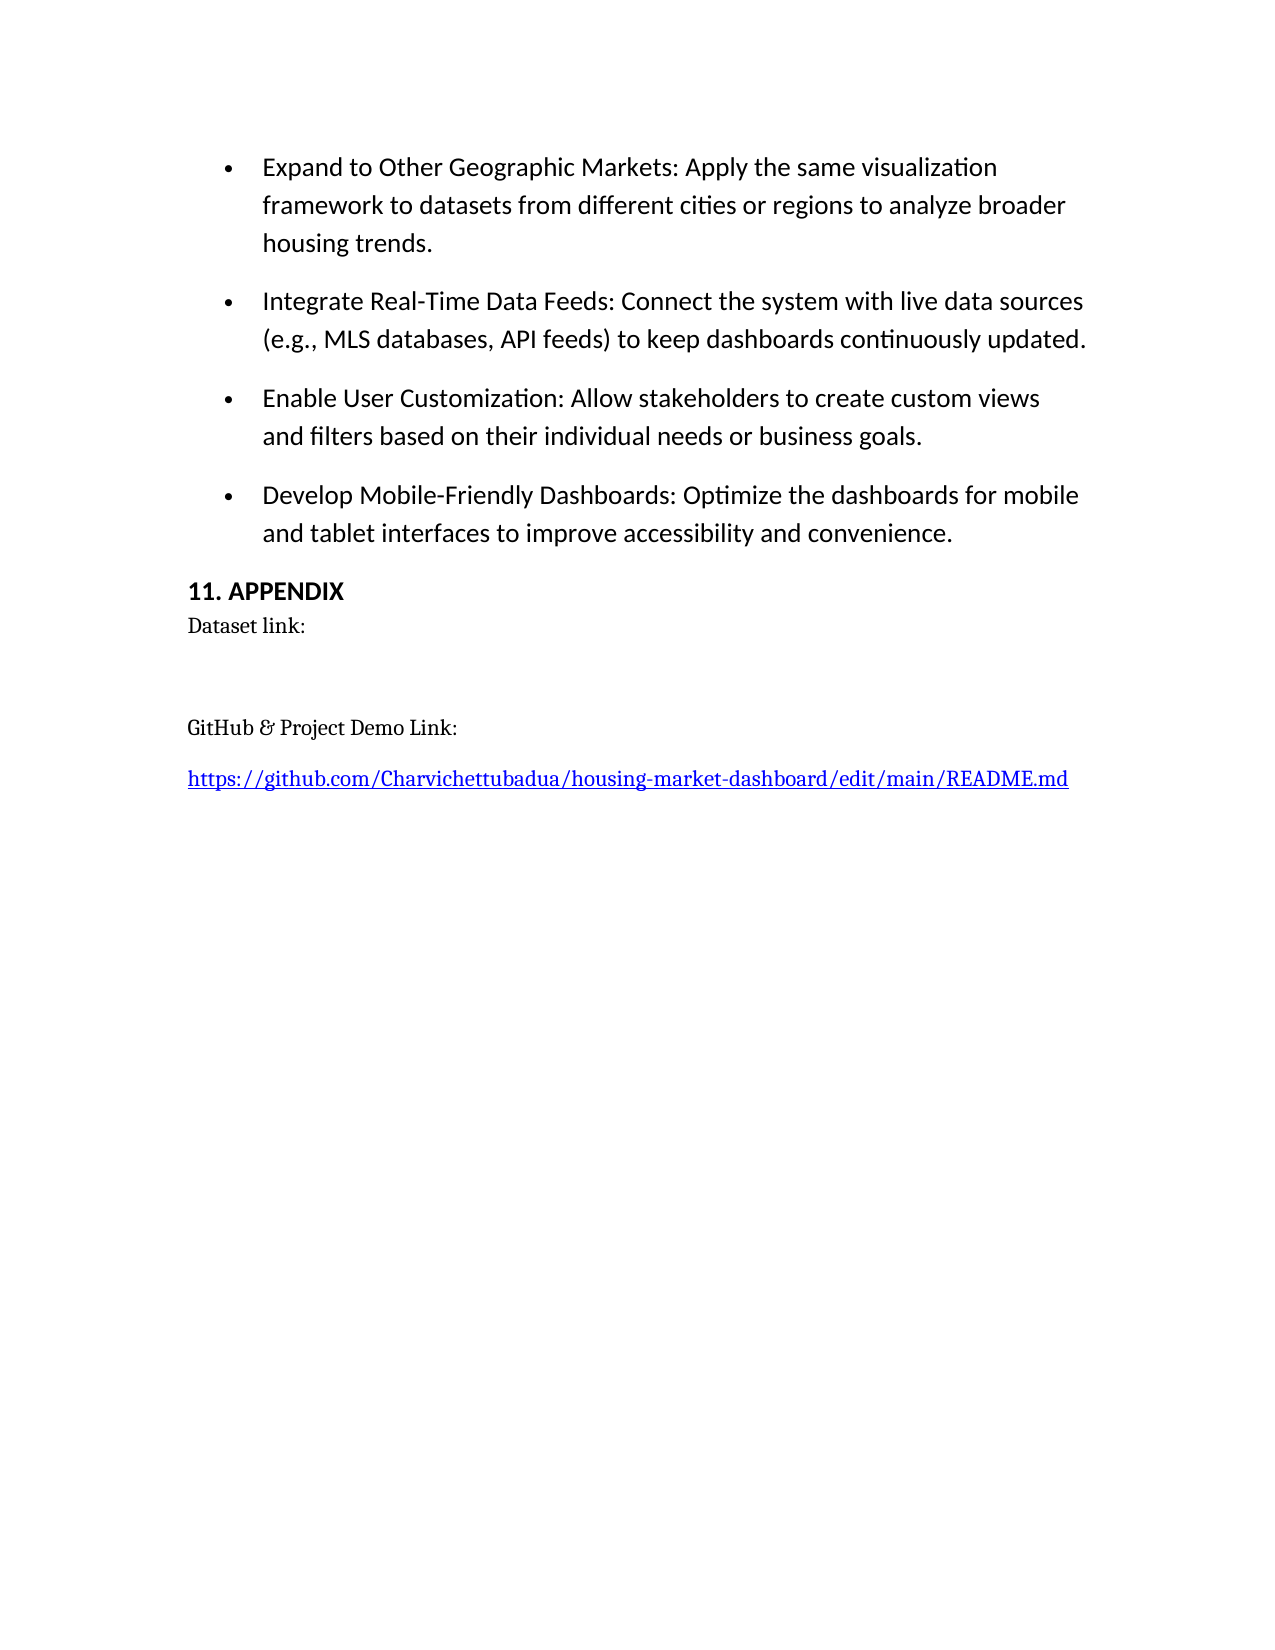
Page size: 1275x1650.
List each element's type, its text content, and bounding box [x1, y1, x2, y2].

text GitHub & Project Demo Link: [187, 714, 1087, 741]
text Dataset link: [187, 612, 1087, 639]
subtitle Expand to Other Geographic Markets: Apply the same visualization framework to datasets from different cities or regions to analyze broader housing trends. [225, 150, 1087, 259]
text https://github.com/Charvichettubadua/housing-market-dashboard/edit/main/README.md [187, 766, 1087, 822]
subtitle Enable User Customization: Allow stakeholders to create custom views and filters based on their individual needs or business goals. [225, 381, 1087, 452]
subtitle Integrate Real-Time Data Feeds: Connect the system with live data sources (e.g., MLS databases, API feeds) to keep dashboards continuously updated. [225, 284, 1087, 356]
subtitle Develop Mobile-Friendly Dashboards: Optimize the dashboards for mobile and tablet interfaces to improve accessibility and convenience. [225, 478, 1087, 549]
subtitle 11. APPENDIX [187, 574, 1087, 608]
